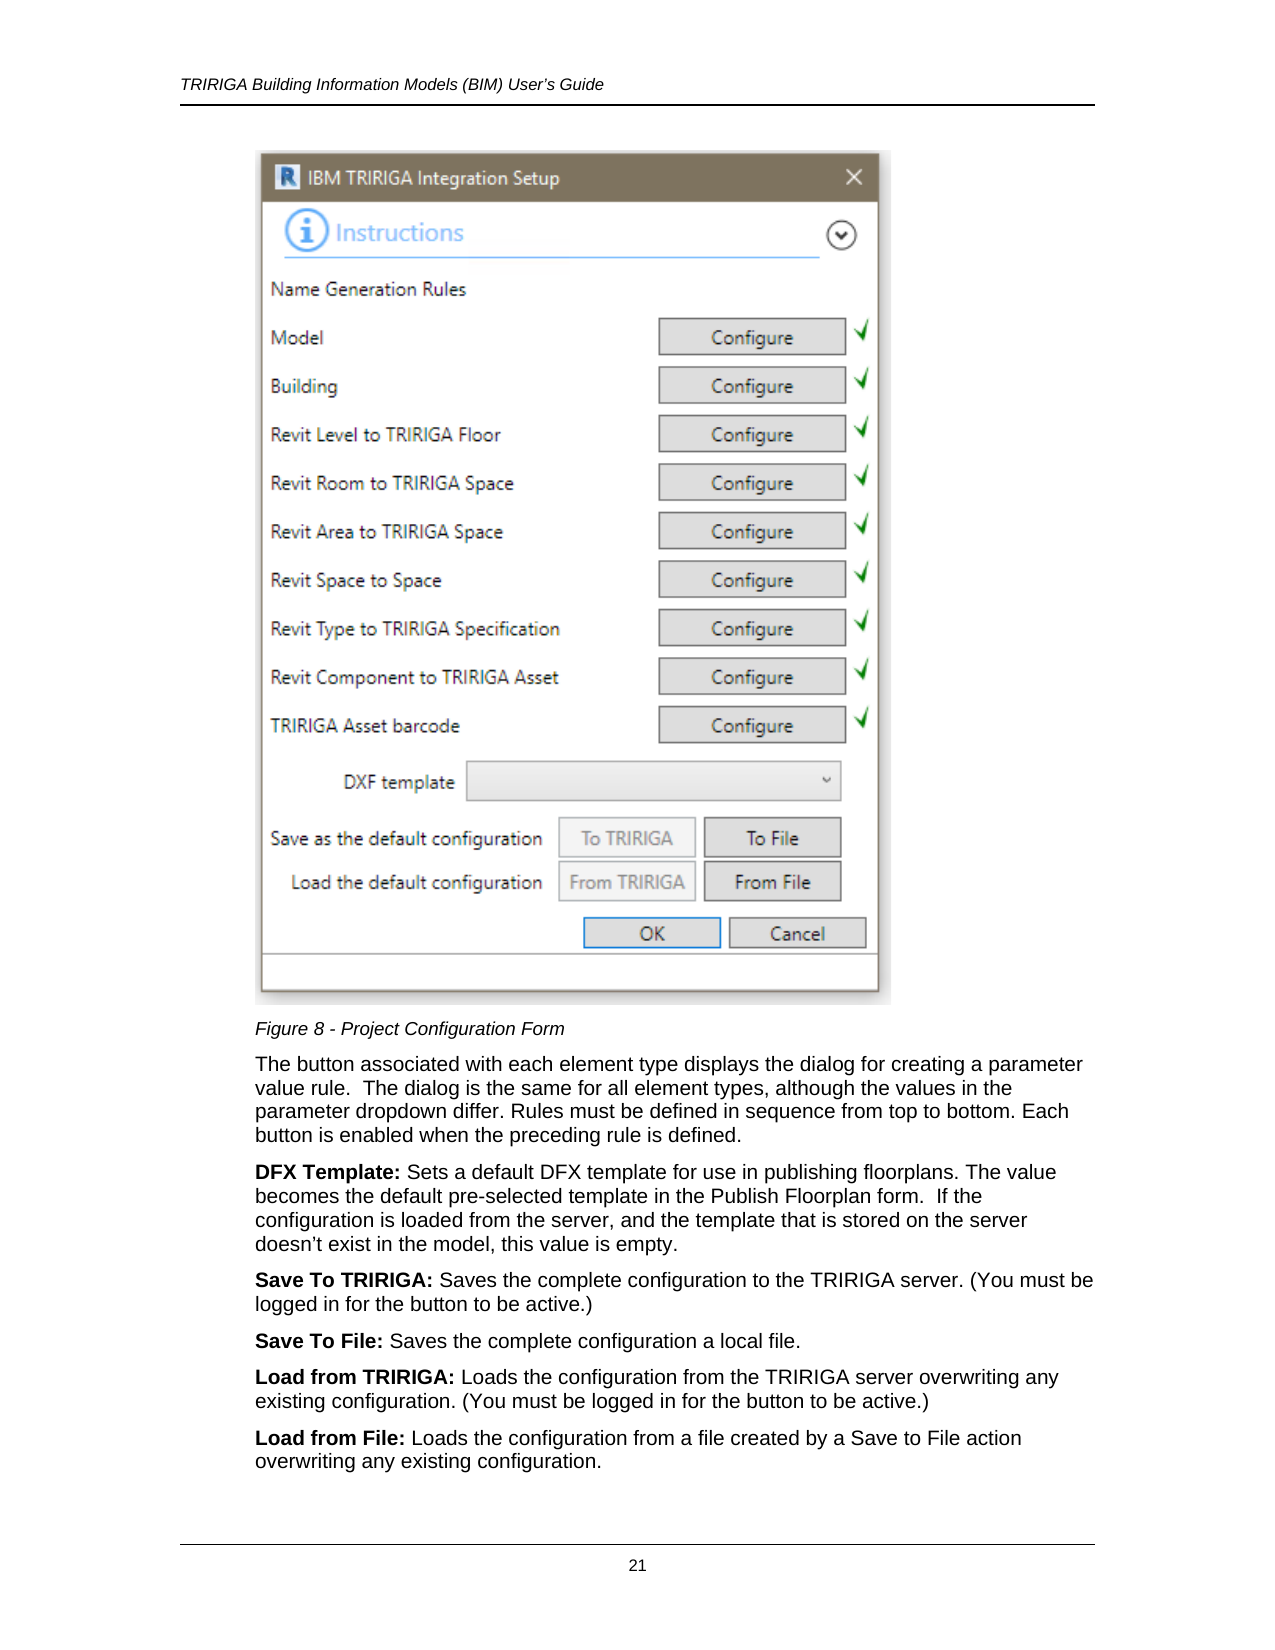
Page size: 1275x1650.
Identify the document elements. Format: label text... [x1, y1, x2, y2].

text Load from TRIRIGA: Loads the configuration from the TRIRIGA server overwriting any existing configuration. (You must be logged in for the button to be active.) [255, 1365, 1095, 1413]
text The button associated with each element type displays the dialog for creating a parameter value rule. The dialog is the same for all element types, although the values in the parameter dropdown differ. Rules must be defined in sequence from top to bottom. Each button is enabled when the preceding rule is defined. [255, 1051, 1095, 1147]
picture [255, 150, 892, 1005]
text DFX Template: Sets a default DFX template for use in publishing floorplans. The value becomes the default pre-selected template in the Publish Floorplan form. If the configuration is loaded from the server, and the template that is stored on the server doesn’t exist in the model, this value is empty. [255, 1160, 1095, 1256]
text Save To File: Saves the complete configuration a local file. [255, 1328, 1095, 1352]
text Save To TRIRIGA: Saves the complete configuration to the TRIRIGA server. (You must be logged in for the button to be active.) [255, 1268, 1095, 1316]
text Load from File: Loads the configuration from a file created by a Save to File action overwriting any existing configuration. [255, 1425, 1095, 1473]
text Figure 8 - Project Configuration Form [255, 1017, 1095, 1039]
